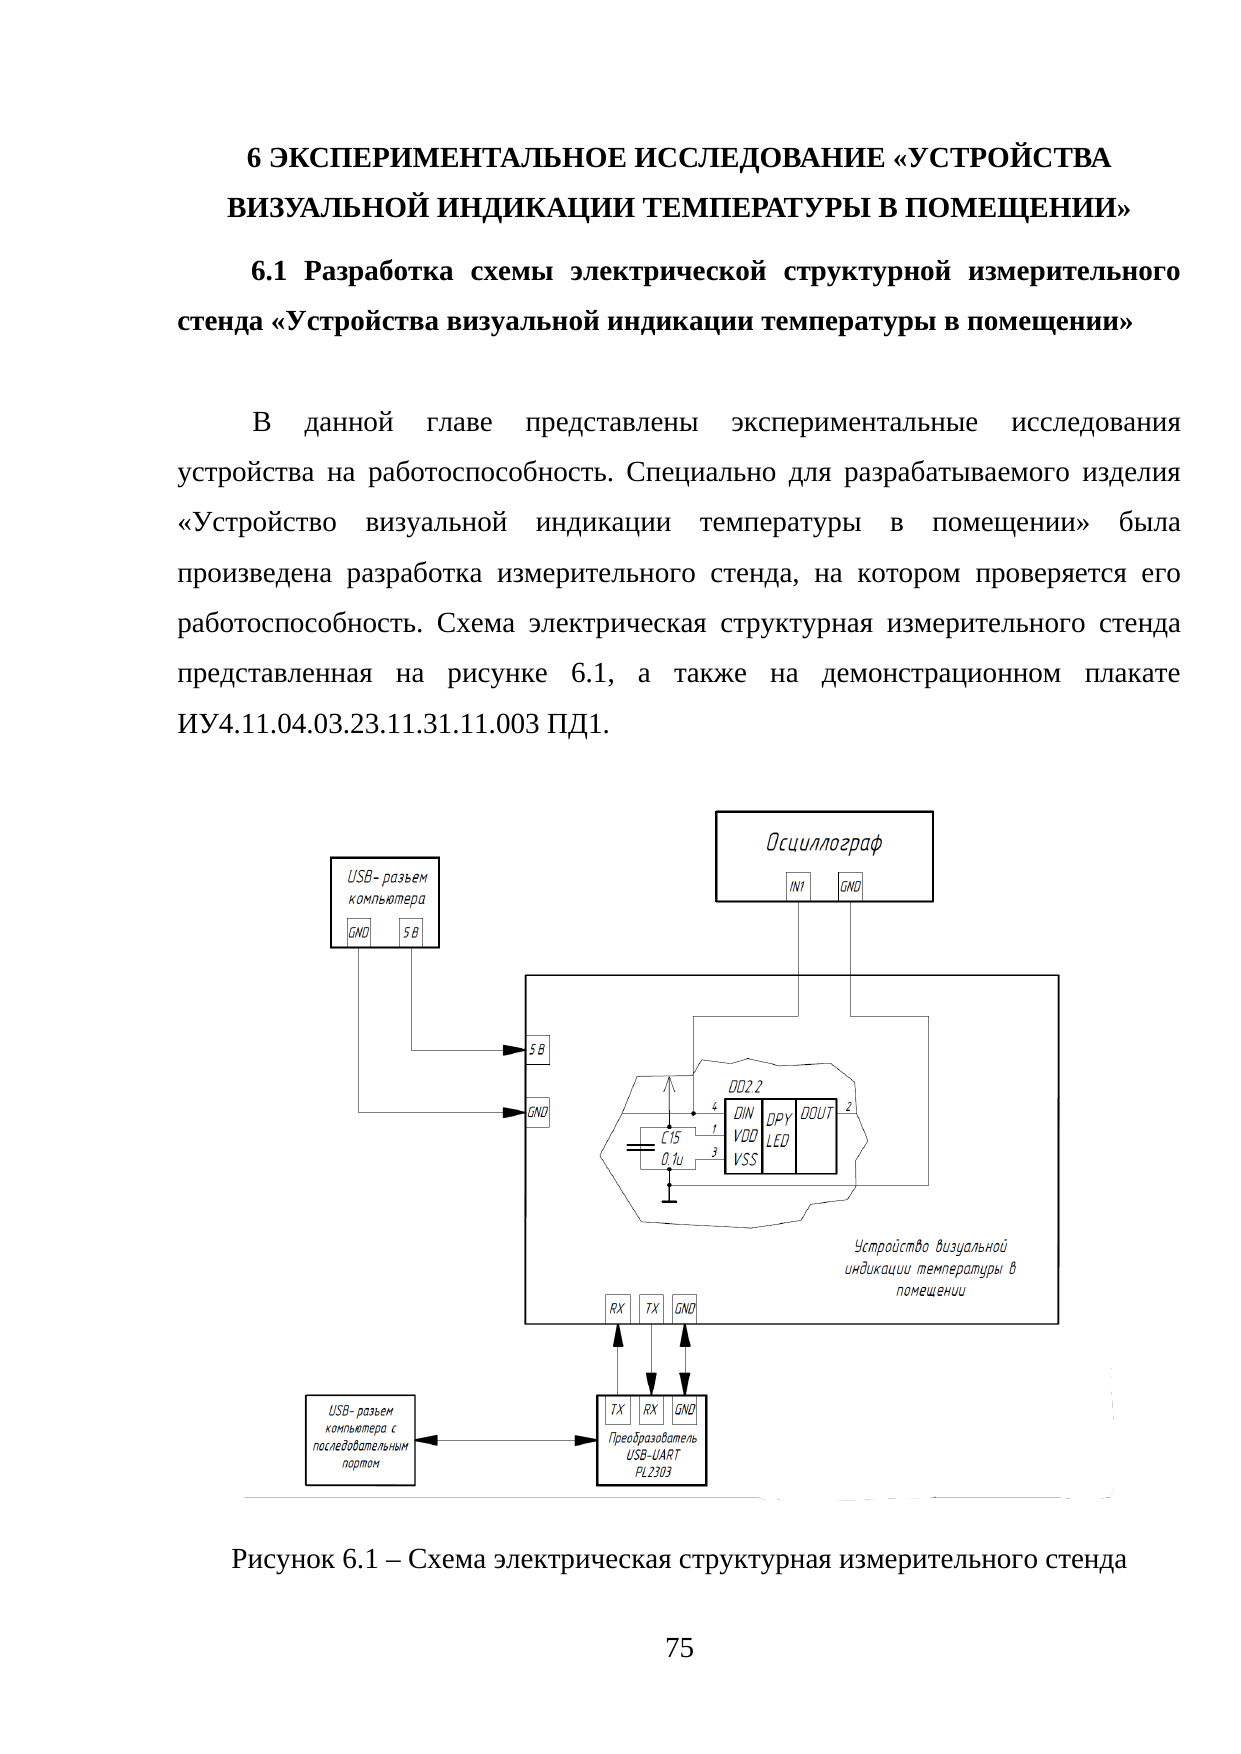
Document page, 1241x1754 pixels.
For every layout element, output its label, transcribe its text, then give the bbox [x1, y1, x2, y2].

picture [244, 807, 1114, 1501]
text Рисунок 6.1 – Схема электрическая структурная измерительного стенда [177, 1541, 1182, 1574]
text В данной главе представлены экспериментальные исследования устройства на работоспособность. Специально для разрабатываемого изделия «Устройство визуальной индикации температуры в помещении» была произведена разработка измерительного стенда, на котором проверяется его работоспособность. Схема электрическая структурная измерительного стенда представленная на рисунке 6.1, а также на демонстрационном плакате ИУ4.11.04.03.23.11.31.11.003 ПД1. [177, 404, 1182, 739]
subtitle 6.1 Разработка схемы электрической структурной измерительного стенда «Устройства визуальной индикации температуры в помещении» [177, 253, 1182, 337]
subtitle 6 ЭКСПЕРИМЕНТАЛЬНОЕ ИССЛЕДОВАНИЕ «УСТРОЙСТВА ВИЗУАЛЬНОЙ ИНДИКАЦИИ ТЕМПЕРАТУРЫ В ПОМЕЩЕНИИ» [177, 140, 1182, 224]
